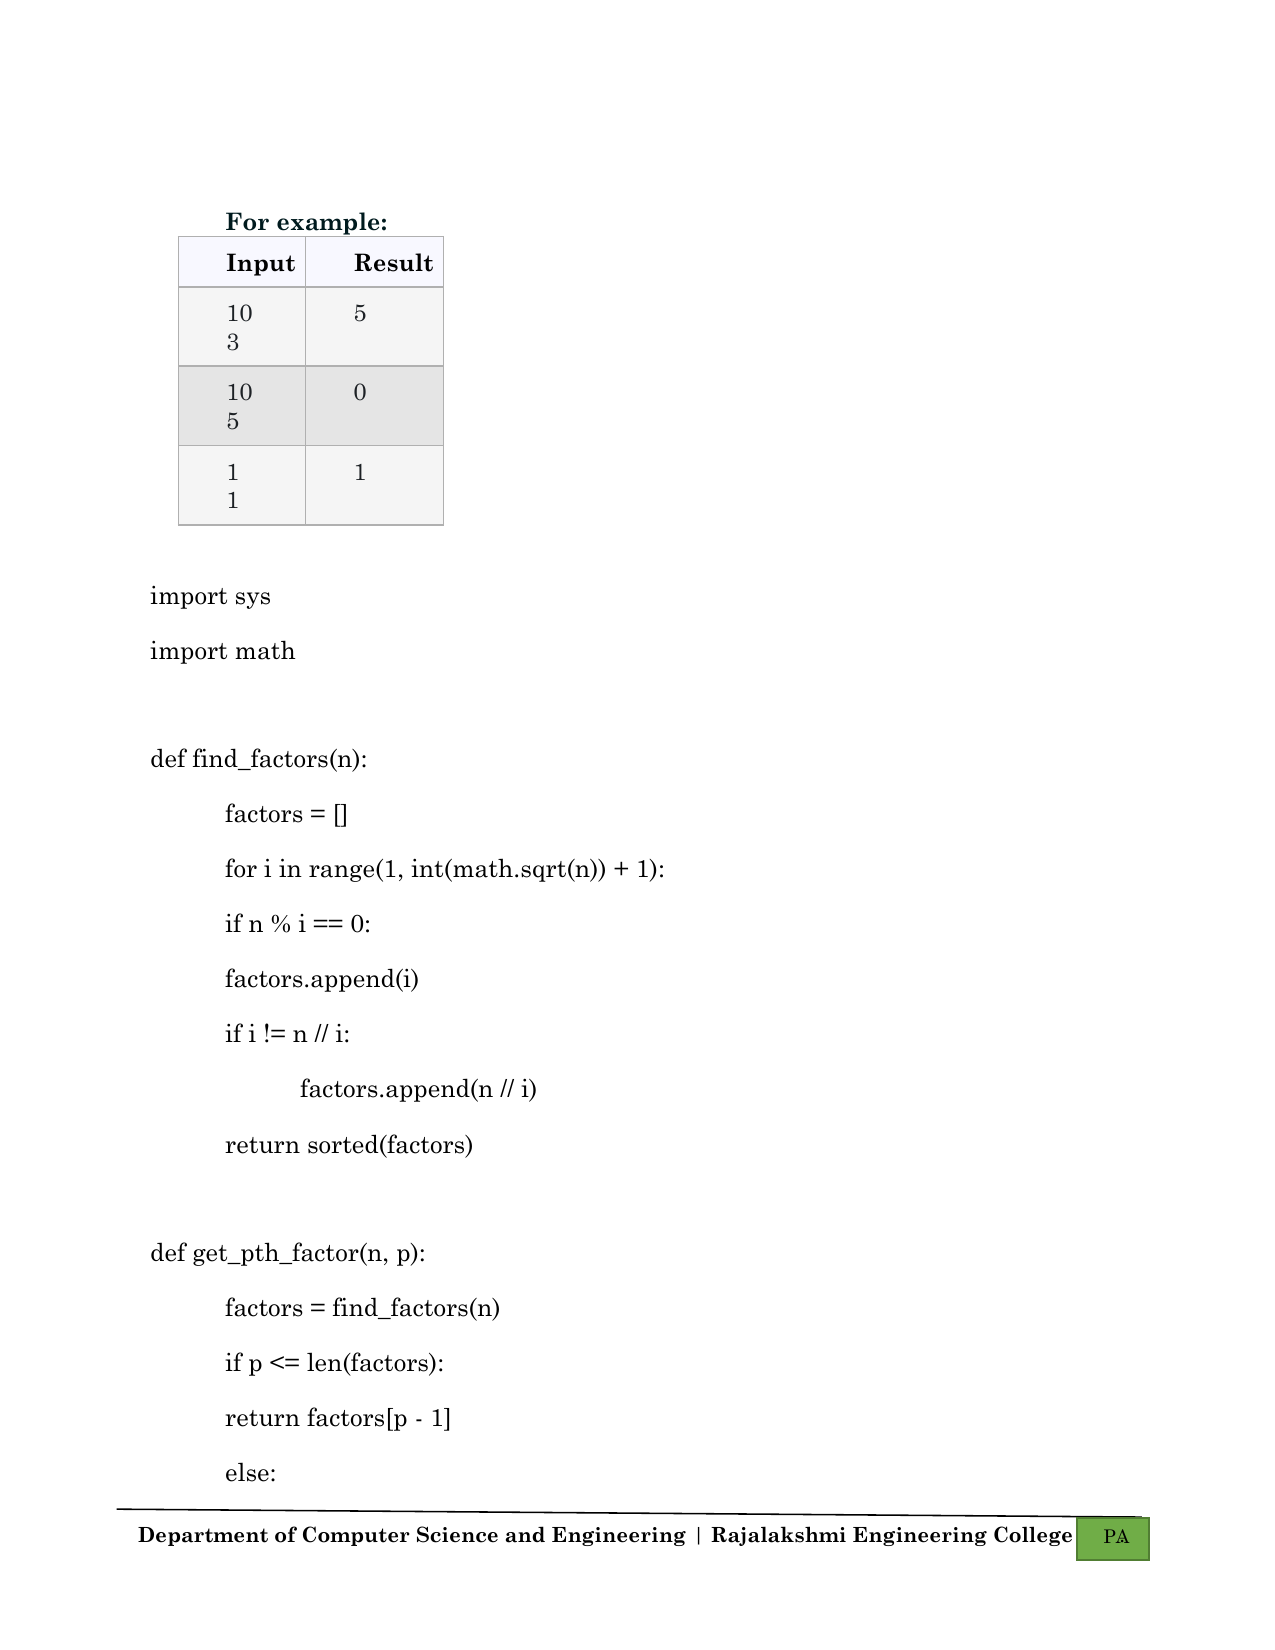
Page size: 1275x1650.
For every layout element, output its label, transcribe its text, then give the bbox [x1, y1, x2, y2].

text import math [150, 634, 1125, 664]
text return factors[p - 1] [150, 1402, 1125, 1432]
text factors.append(n // i) [150, 1073, 1125, 1103]
text factors = [] [150, 798, 1125, 828]
text if i != n // i: [150, 1018, 1125, 1048]
text factors.append(i) [150, 963, 1125, 993]
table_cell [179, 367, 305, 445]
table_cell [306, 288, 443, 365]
text if p <= len(factors): [150, 1347, 1125, 1377]
text for i in range(1, int(math.sqrt(n)) + 1): [150, 853, 1125, 883]
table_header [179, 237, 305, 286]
text if n % i == 0: [150, 908, 1125, 938]
text def find_factors(n): [150, 743, 1125, 773]
text For example: [225, 207, 1125, 236]
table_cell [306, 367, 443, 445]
text def get_pth_factor(n, p): [150, 1236, 1125, 1267]
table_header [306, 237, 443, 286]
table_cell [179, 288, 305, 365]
text import sys [150, 579, 1125, 609]
text else: [150, 1457, 1125, 1487]
text return sorted(factors) [150, 1128, 1125, 1158]
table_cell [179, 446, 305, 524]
text factors = find_factors(n) [150, 1292, 1125, 1322]
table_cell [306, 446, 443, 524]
